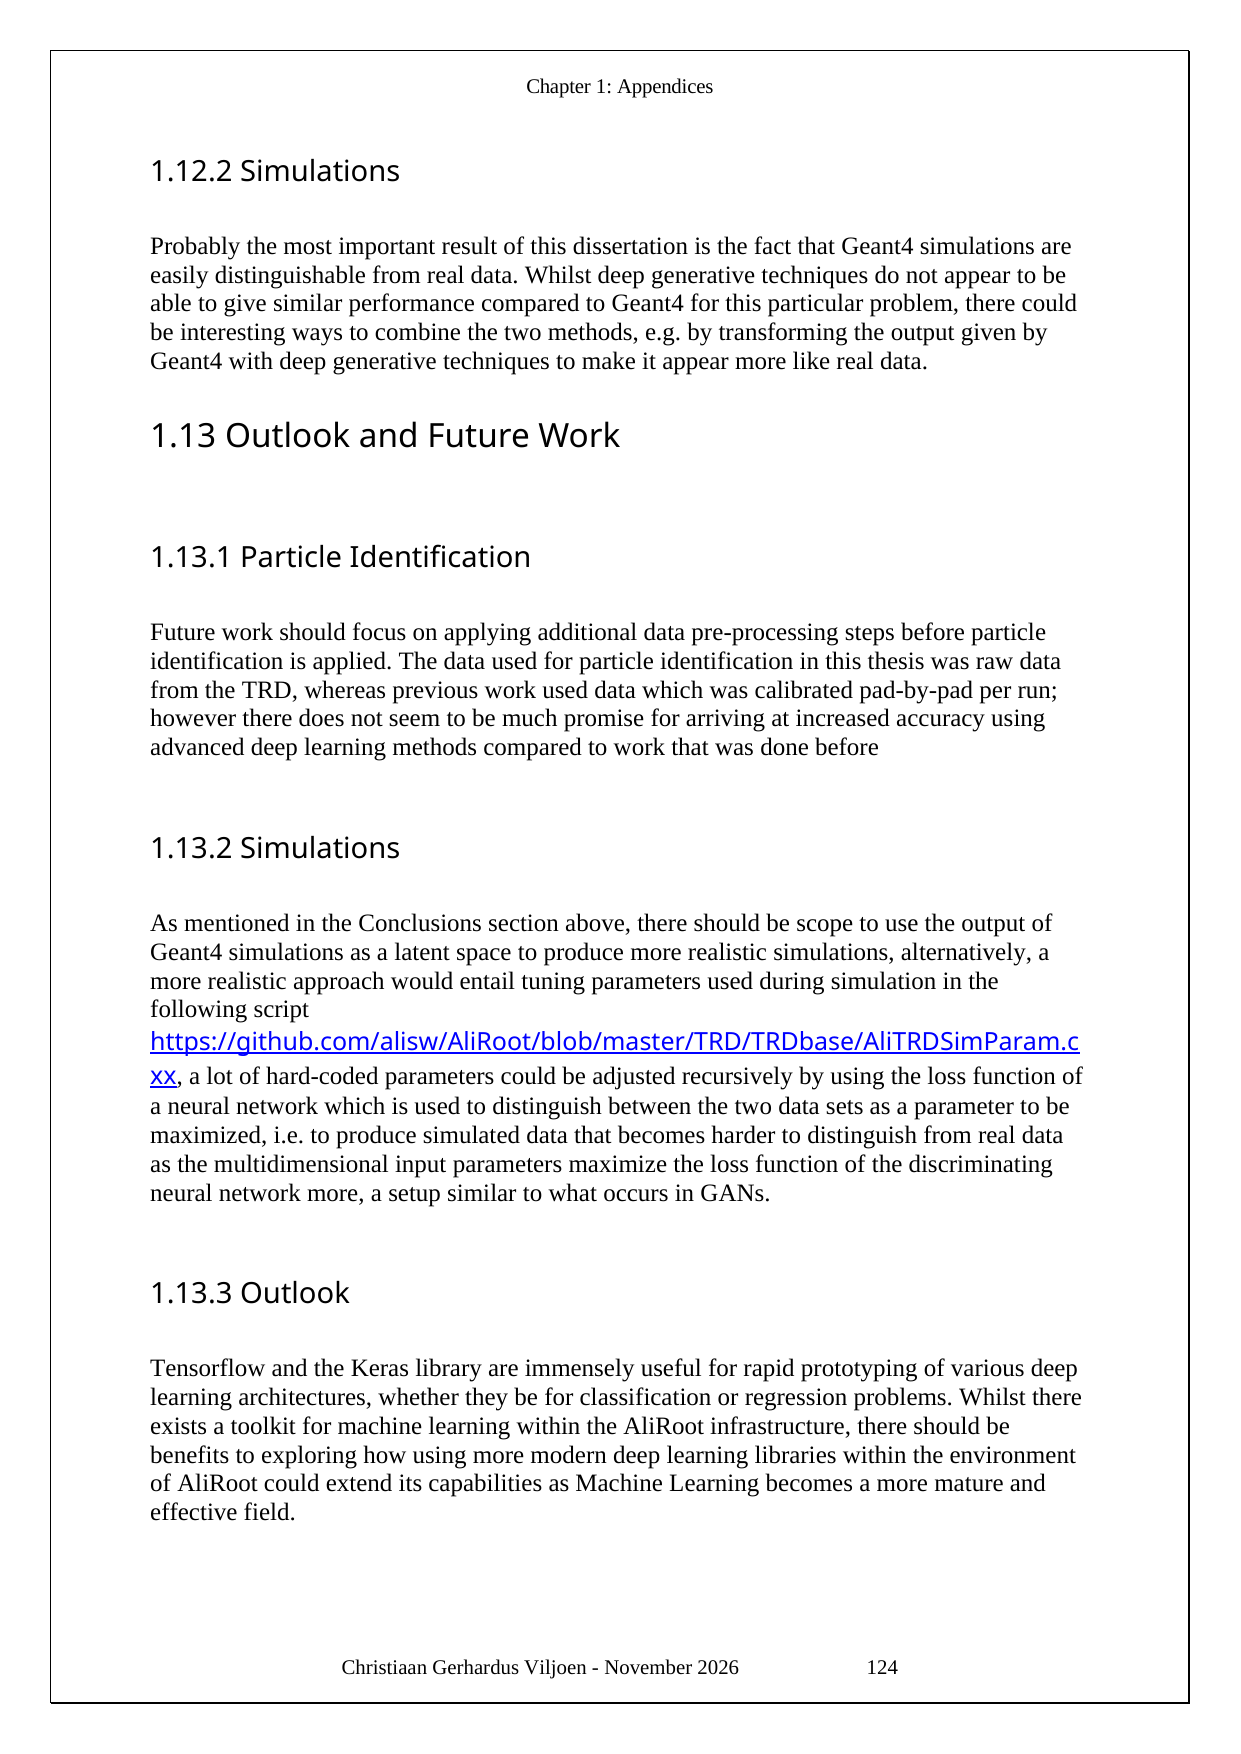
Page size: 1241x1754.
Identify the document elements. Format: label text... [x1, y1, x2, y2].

subtitle Particle Identification [150, 536, 1089, 576]
text As mentioned in the Conclusions section above, there should be scope to use the output of Geant4 simulations as a latent space to produce more realistic simulations, alternatively, a more realistic approach would entail tuning parameters used during simulation in the following script https://github.com/alisw/AliRoot/blob/master/TRD/TRDbase/AliTRDSimParam.cxx, a lot of hard-coded parameters could be adjusted recursively by using the loss function of a neural network which is used to distinguish between the two data sets as a parameter to be maximized, i.e. to produce simulated data that becomes harder to distinguish from real data as the multidimensional input parameters maximize the loss function of the discriminating neural network more, a setup similar to what occurs in GANs. [150, 908, 1089, 1206]
text Tensorflow and the Keras library are immensely useful for rapid prototyping of various deep learning architectures, whether they be for classification or regression problems. Whilst there exists a toolkit for machine learning within the AliRoot infrastructure, there should be benefits to exploring how using more modern deep learning libraries within the environment of AliRoot could extend its capabilities as Machine Learning becomes a more mature and effective field. [150, 1353, 1089, 1526]
subtitle Outlook [150, 1273, 1089, 1312]
subtitle Outlook and Future Work [150, 412, 1089, 458]
text Probably the most important result of this dissertation is the fact that Geant4 simulations are easily distinguishable from real data. Whilst deep generative techniques do not appear to be able to give similar performance compared to Geant4 for this particular problem, there could be interesting ways to combine the two methods, e.g. by transforming the output given by Geant4 with deep generative techniques to make it appear more like real data. [150, 231, 1089, 375]
subtitle Simulations [150, 150, 1089, 190]
subtitle Simulations [150, 827, 1089, 867]
text Future work should focus on applying additional data pre-processing steps before particle identification is applied. The data used for particle identification in this thesis was raw data from the TRD, whereas previous work used data which was calibrated pad-by-pad per run; however there does not seem to be much promise for arriving at increased accuracy using advanced deep learning methods compared to work that was done before [150, 617, 1089, 761]
